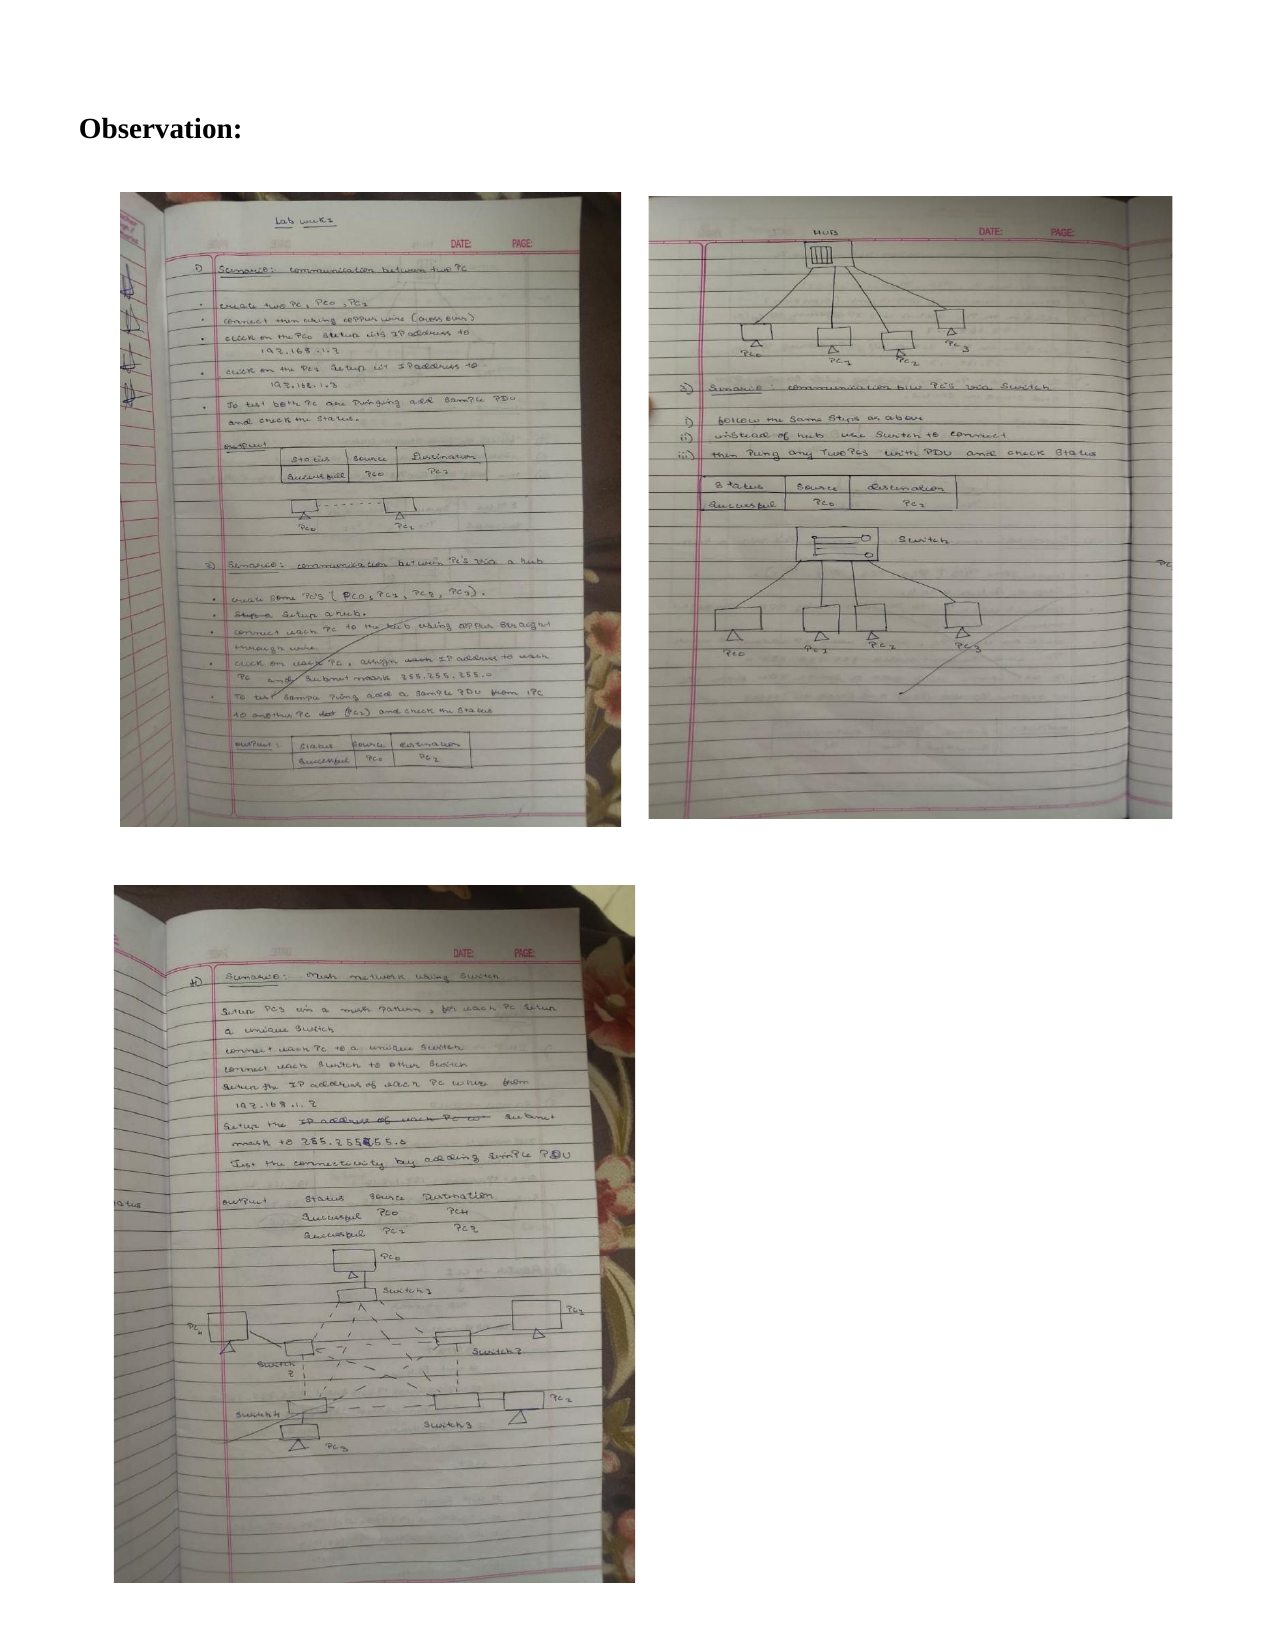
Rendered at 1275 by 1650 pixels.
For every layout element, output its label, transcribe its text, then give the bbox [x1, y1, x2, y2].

text Observation: [75, 112, 1200, 145]
picture [120, 192, 622, 827]
picture [648, 196, 1173, 819]
picture [113, 885, 636, 1583]
